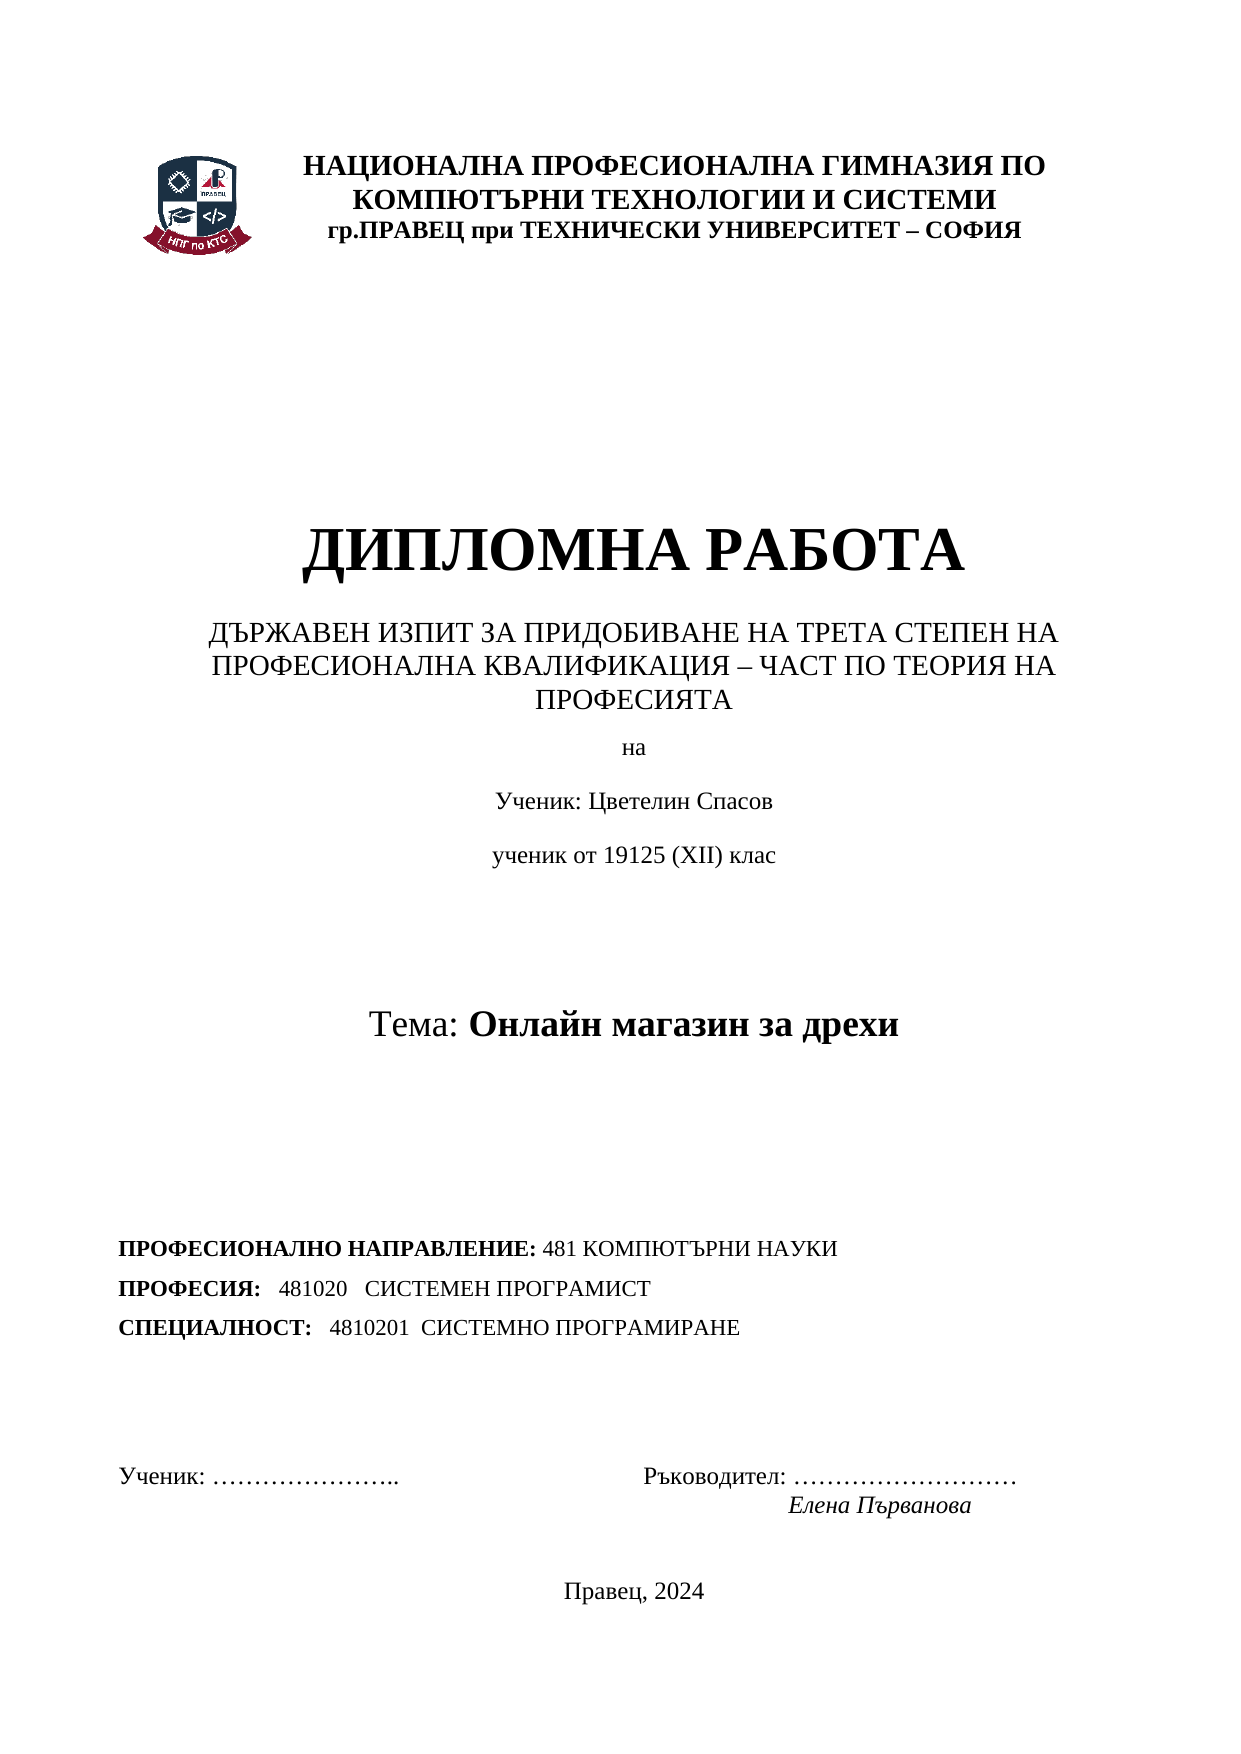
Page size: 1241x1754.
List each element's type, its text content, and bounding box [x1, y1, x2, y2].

table_header [118, 148, 274, 287]
picture [129, 148, 265, 262]
text ДЪРЖАВЕН ИЗПИТ ЗА ПРИДОБИВАНЕ НА ТРЕТА СТЕПЕН НА ПРОФЕСИОНАЛНА КВАЛИФИКАЦИЯ – ЧАСТ ПО ТЕОРИЯ НА ПРОФЕСИЯТА [118, 615, 1149, 716]
text Ученик: ………………….. Ръководител: ……………………… [118, 1461, 1149, 1490]
table_header НАЦИОНАЛНА ПРОФЕСИОНАЛНА ГИМНАЗИЯ ПО КОМПЮТЪРНИ ТЕХНОЛОГИИ И СИСТЕМИ гр.ПРАВЕЦ при ТЕХНИЧЕСКИ УНИВЕРСИТЕТ – СОФИЯ [274, 148, 1075, 287]
text Тема: Онлайн магазин за дрехи [118, 1002, 1149, 1045]
text СПЕЦИАЛНОСТ: 4810201 СИСТЕМНО ПРОГРАМИРАНЕ [118, 1314, 1149, 1341]
text ПРОФЕСИОНАЛНО НАПРАВЛЕНИЕ: 481 КОМПЮТЪРНИ НАУКИ [118, 1235, 1149, 1262]
text на [118, 732, 1149, 761]
text Ученик: Цветелин Спасов [118, 786, 1149, 815]
text ПРОФЕСИЯ: 481020 СИСТЕМЕН ПРОГРАМИСТ [118, 1275, 1149, 1301]
text Правец, 2024 [118, 1576, 1149, 1605]
text ученик от 19125 (XII) клас [118, 840, 1149, 869]
text Елена Първанова [708, 1490, 1149, 1519]
text ДИПЛОМНА РАБОТА [118, 511, 1149, 583]
